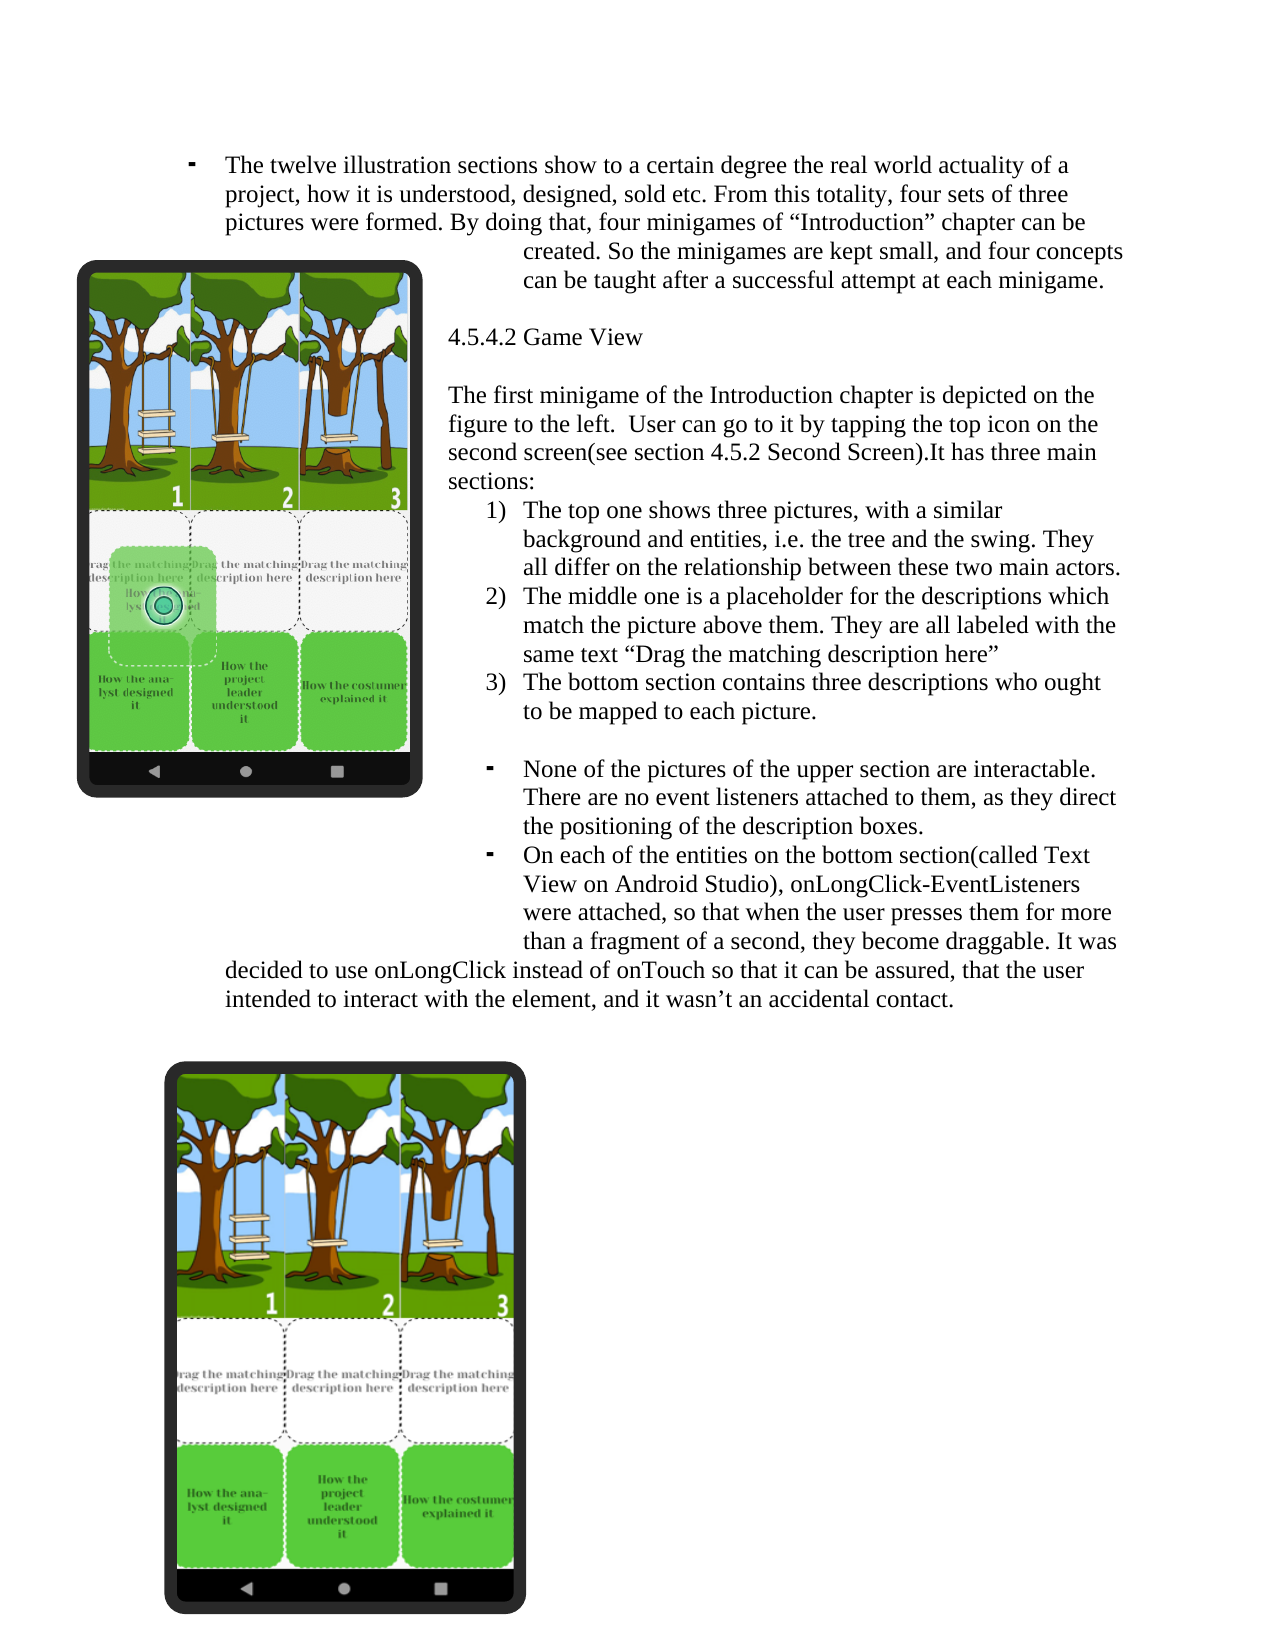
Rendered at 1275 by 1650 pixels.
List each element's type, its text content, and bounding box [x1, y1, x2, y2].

picture [177, 1074, 513, 1601]
text The first minigame of the Introduction chapter is depicted on the figure to the left. User can go to it by tapping the top icon on the second screen(see section 4.5.2 Second Screen).It has three main sections: [423, 380, 1125, 495]
text 4.5.4.2 Game View [423, 322, 1125, 351]
list The twelve illustration sections show to a certain degree the real world actuality of a project, how it is understood, designed, sold etc. From this totality, four sets of three pictures were formed. By doing that, four minigames of “Introduction” chapter can be created. So the minigames are kept small, and four concepts can be taught after a successful attempt at each minigame. [187, 150, 1125, 294]
list The middle one is a placeholder for the descriptions which match the picture above them. They are all labeled with the same text “Drag the matching description here” [423, 581, 1125, 667]
list The top one shows three pictures, with a similar background and entities, i.e. the tree and the swing. They all differ on the relationship between these two main actors. [423, 495, 1125, 581]
list None of the pictures of the upper section are interactable. There are no event listeners attached to them, as they direct the positioning of the description boxes. [187, 754, 1125, 840]
list The bottom section contains three descriptions who ought to be mapped to each picture. [423, 667, 1125, 725]
picture [90, 273, 410, 785]
list On each of the entities on the bottom section(called Text View on Android Studio), onLongClick-EventListeners were attached, so that when the user presses them for more than a fragment of a second, they become draggable. It was decided to use onLongClick instead of onTouch so that it can be assured, that the user intended to interact with the element, and it wasn’t an accidental contact. [187, 840, 1125, 1012]
